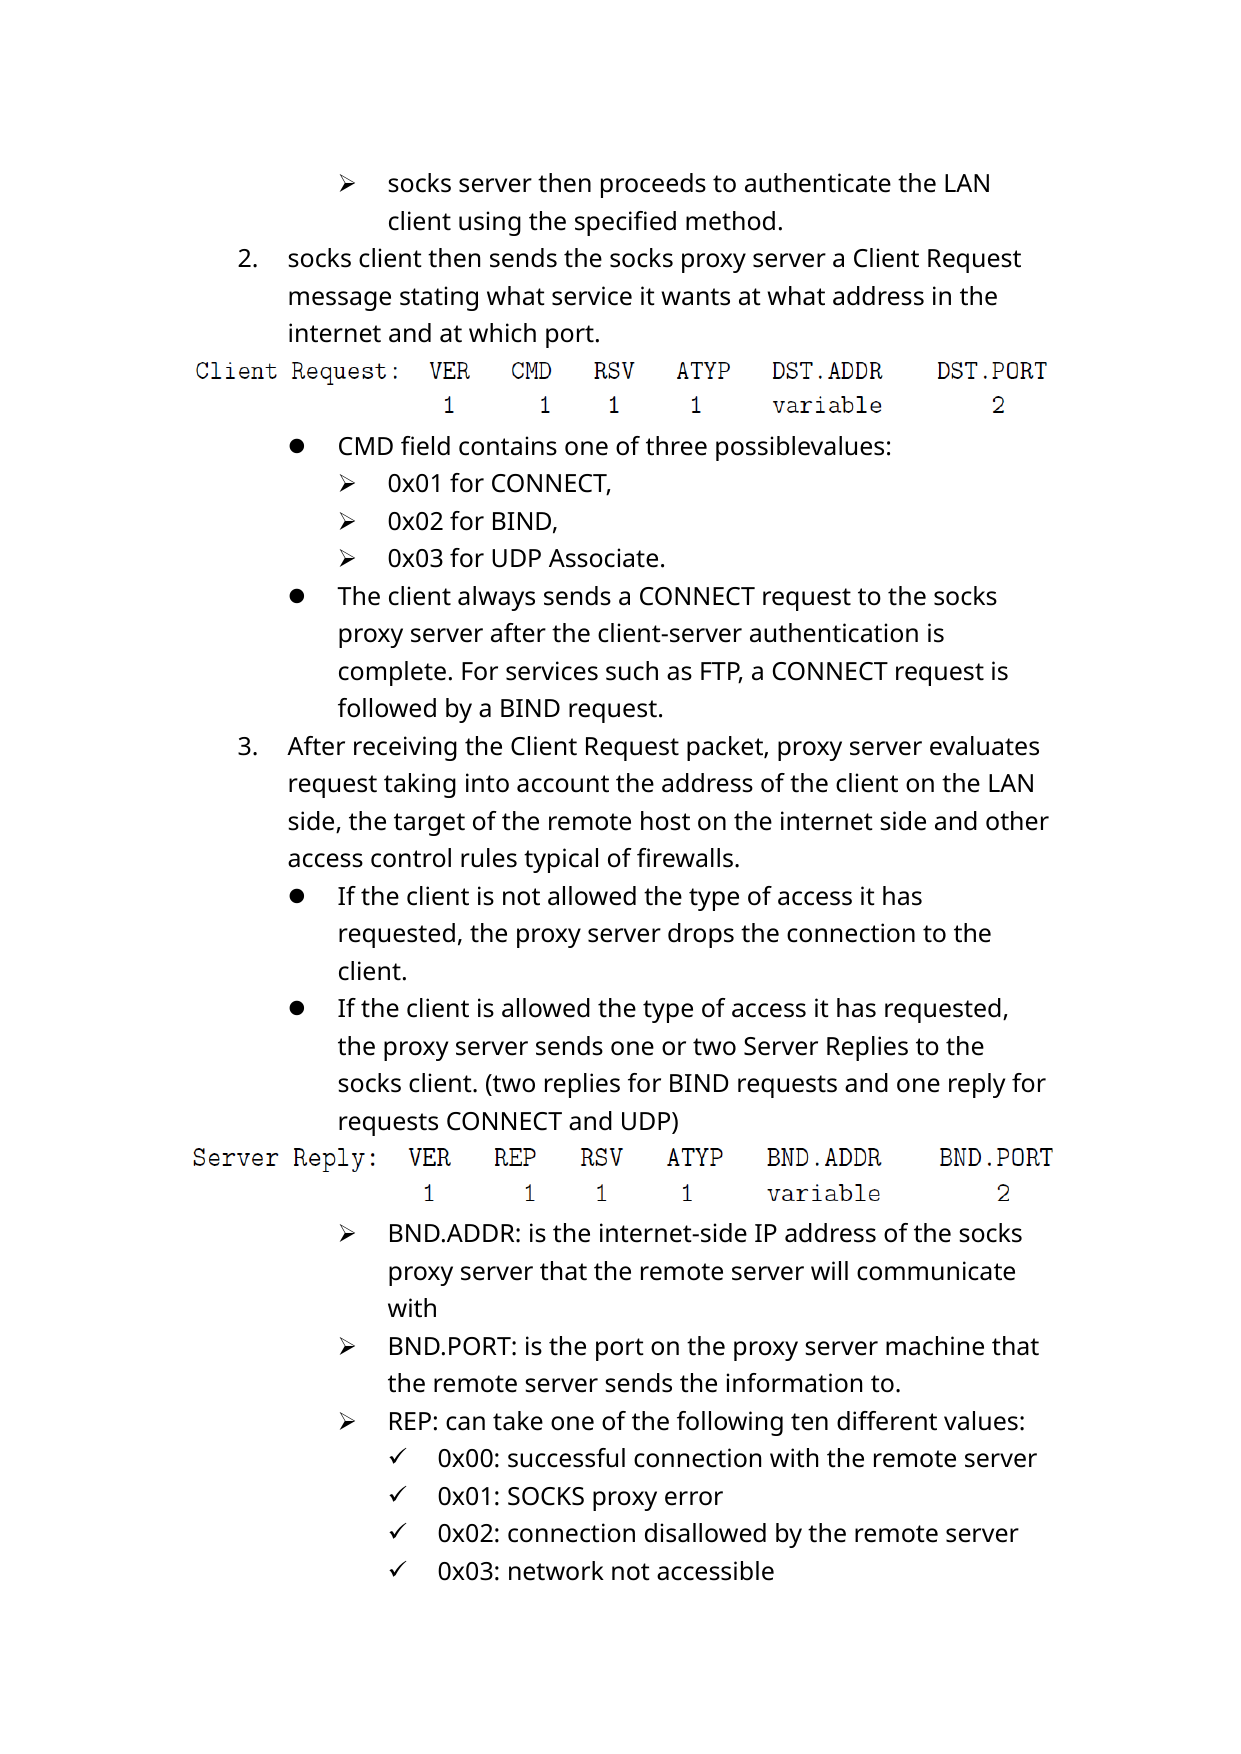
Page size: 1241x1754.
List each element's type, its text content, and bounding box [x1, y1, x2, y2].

picture [187, 357, 1053, 422]
list The client always sends a CONNECT request to the socks proxy server after the client-server authentication is complete. For services such as FTP, a CONNECT request is followed by a BIND request. [287, 577, 1053, 727]
list socks server then proceeds to authenticate the LAN client using the specified method. [337, 164, 1053, 239]
list After receiving the Client Request packet, proxy server evaluates request taking into account the address of the client on the LAN side, the target of the remote host on the internet side and other access control rules typical of firewalls. [237, 727, 1053, 877]
list 0x01: SOCKS proxy error [387, 1477, 1053, 1514]
list BND.PORT: is the port on the proxy server machine that the remote server sends the information to. [337, 1327, 1053, 1402]
list 0x03 for UDP Associate. [337, 539, 1053, 577]
list 0x02 for BIND, [337, 502, 1053, 539]
list REP: can take one of the following ten different values: [337, 1402, 1053, 1439]
list 0x00: successful connection with the remote server [387, 1439, 1053, 1477]
list CMD field contains one of three possiblevalues: [287, 427, 1053, 464]
list BND.ADDR: is the internet-side IP address of the socks proxy server that the remote server will communicate with [337, 1214, 1053, 1327]
list 0x01 for CONNECT, [337, 464, 1053, 502]
list 0x02: connection disallowed by the remote server [387, 1514, 1053, 1552]
picture [187, 1143, 1053, 1210]
list If the client is allowed the type of access it has requested, the proxy server sends one or two Server Replies to the socks client. (two replies for BIND requests and one reply for requests CONNECT and UDP) [287, 989, 1053, 1139]
list socks client then sends the socks proxy server a Client Request message stating what service it wants at what address in the internet and at which port. [237, 239, 1053, 352]
list If the client is not allowed the type of access it has requested, the proxy server drops the connection to the client. [287, 877, 1053, 989]
list 0x03: network not accessible [387, 1552, 1053, 1589]
